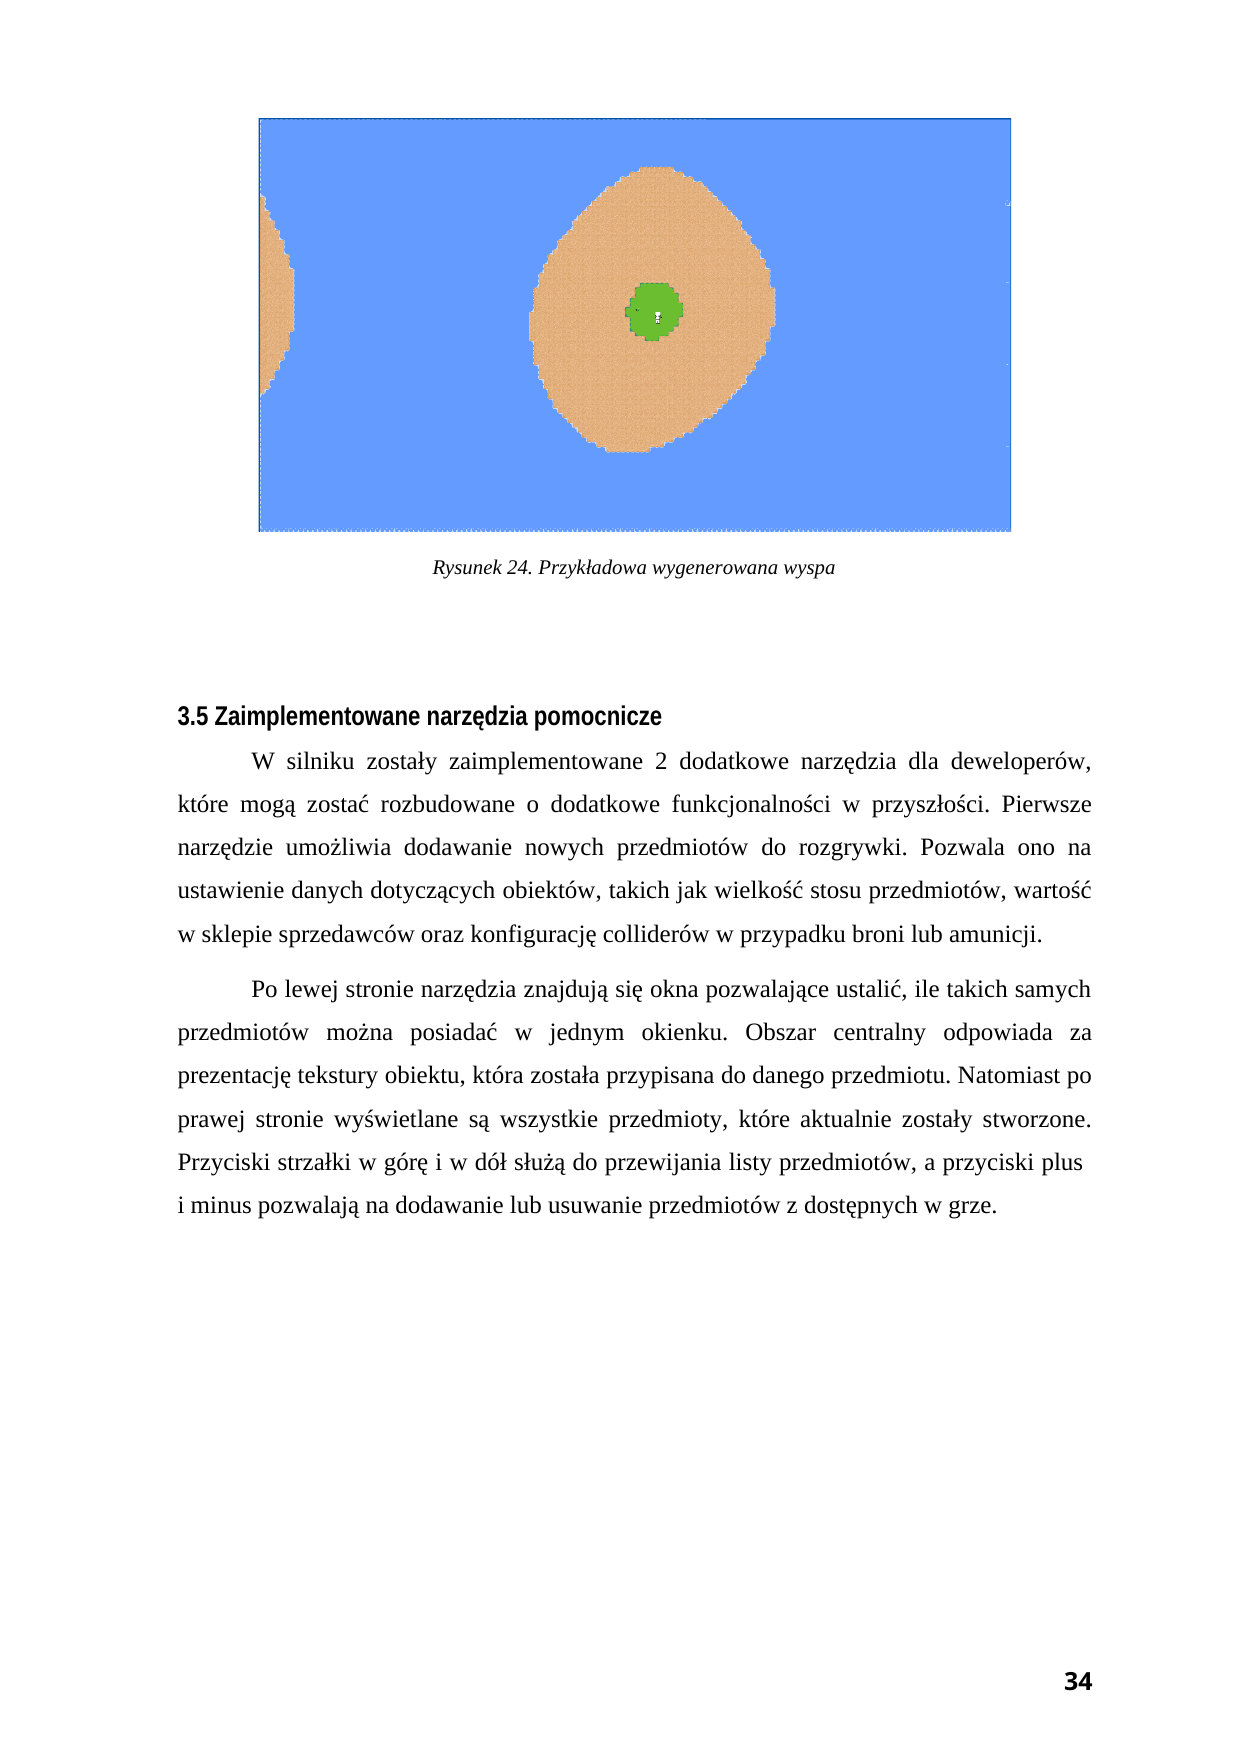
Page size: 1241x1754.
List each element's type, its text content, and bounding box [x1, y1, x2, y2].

text 3.5 Zaimplementowane narzędzia pomocnicze [177, 699, 1092, 731]
subtitle Po lewej stronie narzędzia znajdują się okna pozwalające ustalić, ile takich samych przedmiotów można posiadać w jednym okienku. Obszar centralny odpowiada za prezentację tekstury obiektu, która została przypisana do danego przedmiotu. Natomiast po prawej stronie wyświetlane są wszystkie przedmioty, które aktualnie zostały stworzone. Przyciski strzałki w górę i w dół służą do przewijania listy przedmiotów, a przyciski plus i minus pozwalają na dodawanie lub usuwanie przedmiotów z dostępnych w grze. [177, 974, 1092, 1219]
picture [258, 118, 1012, 532]
subtitle W silniku zostały zaimplementowane 2 dodatkowe narzędzia dla deweloperów, które mogą zostać rozbudowane o dodatkowe funkcjonalności w przyszłości. Pierwsze narzędzie umożliwia dodawanie nowych przedmiotów do rozgrywki. Pozwala ono na ustawienie danych dotyczących obiektów, takich jak wielkość stosu przedmiotów, wartość w sklepie sprzedawców oraz konfigurację colliderów w przypadku broni lub amunicji. [177, 746, 1092, 947]
